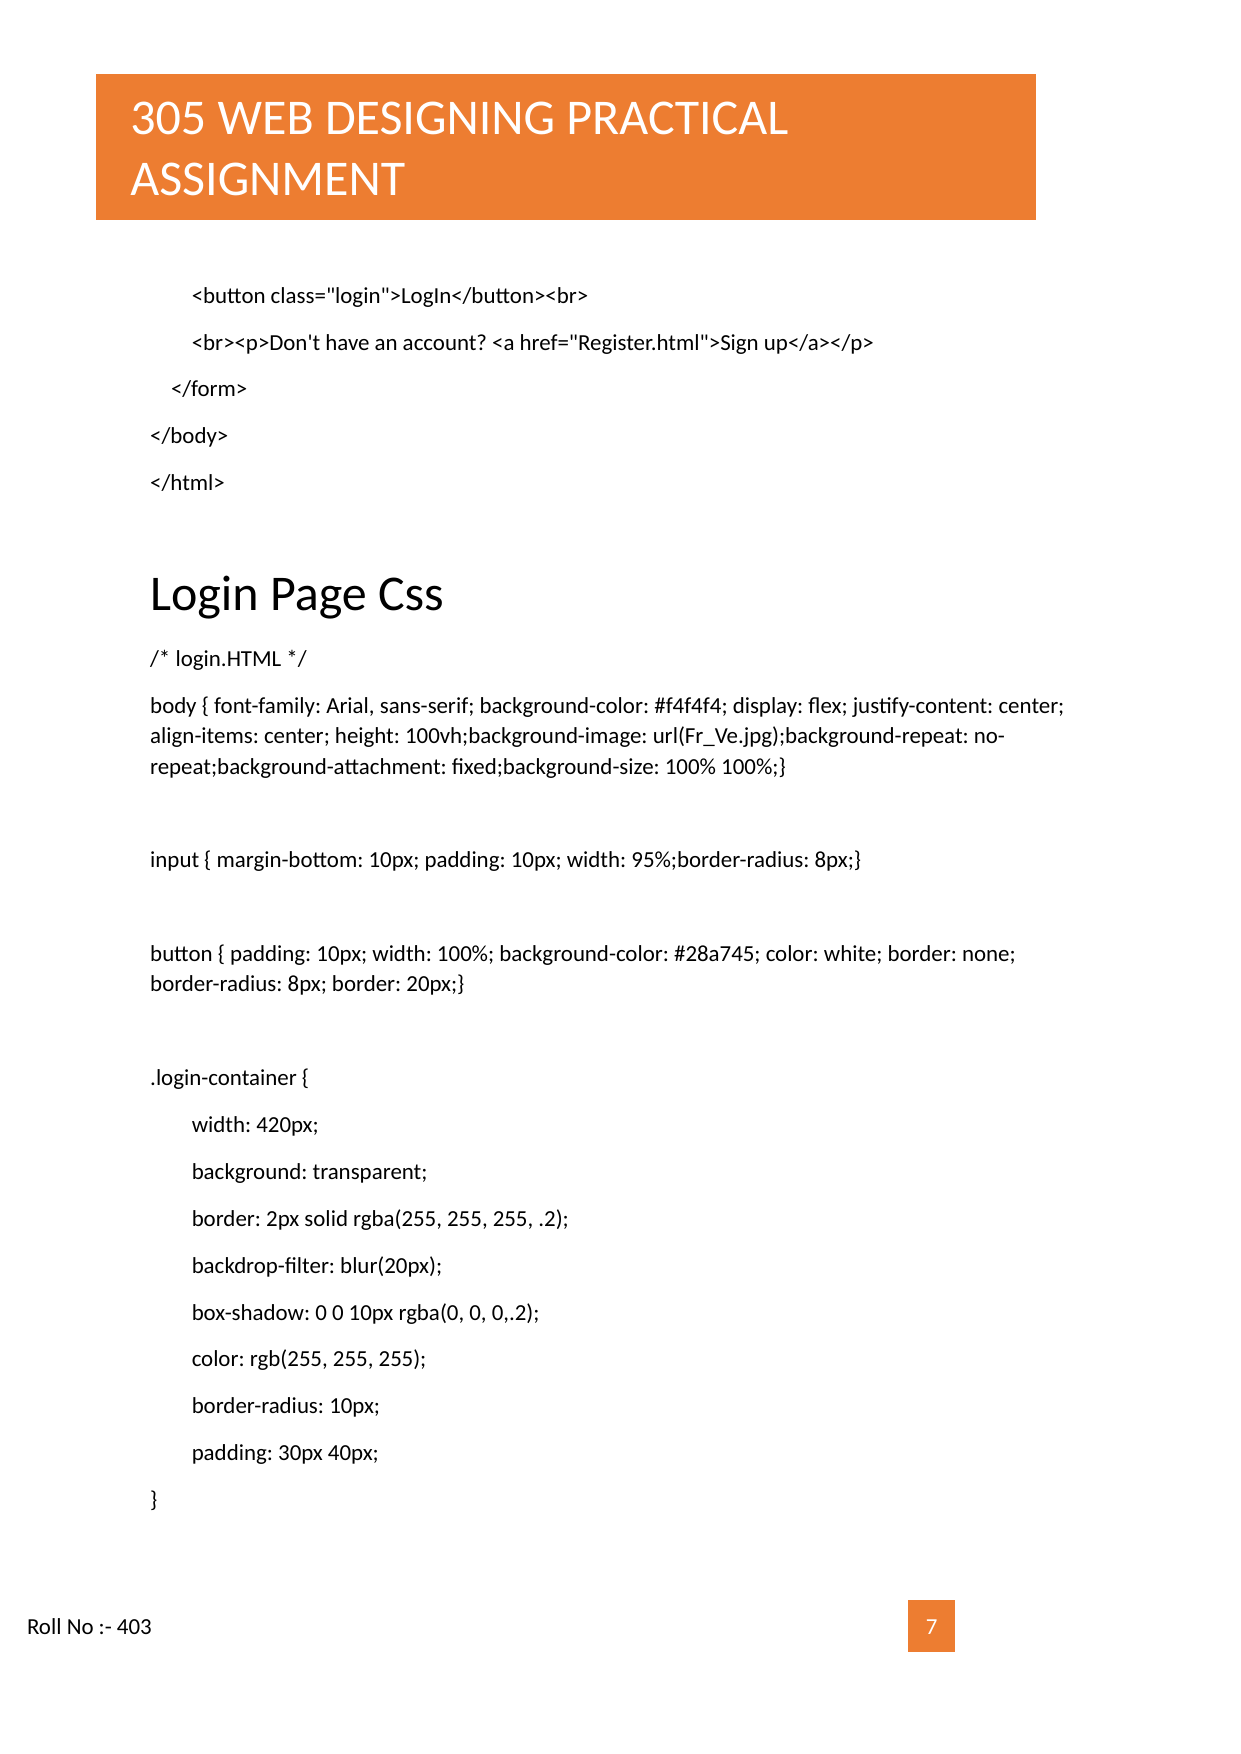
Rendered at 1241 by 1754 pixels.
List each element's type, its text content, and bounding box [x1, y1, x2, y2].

text </form> [150, 374, 1090, 403]
text <br><p>Don't have an account? <a href="Register.html">Sign up</a></p> [150, 328, 1090, 356]
text border-radius: 10px; [150, 1391, 1090, 1419]
text color: rgb(255, 255, 255); [150, 1344, 1090, 1373]
text button { padding: 10px; width: 100%; background-color: #28a745; color: white; border: none; border-radius: 8px; border: 20px;} [150, 939, 1090, 998]
text Login Page Css [150, 562, 1090, 623]
text /* login.HTML */ [150, 644, 1090, 673]
text backdrop-filter: blur(20px); [150, 1251, 1090, 1279]
text <button class="login">LogIn</button><br> [150, 281, 1090, 309]
text width: 420px; [150, 1110, 1090, 1138]
text input { margin-bottom: 10px; padding: 10px; width: 95%;border-radius: 8px;} [150, 846, 1090, 874]
text </html> [150, 468, 1090, 496]
text } [150, 1485, 1090, 1513]
text box-shadow: 0 0 10px rgba(0, 0, 0,.2); [150, 1298, 1090, 1326]
text body { font-family: Arial, sans-serif; background-color: #f4f4f4; display: flex; justify-content: center; align-items: center; height: 100vh;background-image: url(Fr_Ve.jpg);background-repeat: no-repeat;background-attachment: fixed;background-size: 100% 100%;} [150, 691, 1090, 780]
text background: transparent; [150, 1157, 1090, 1185]
text .login-container { [150, 1063, 1090, 1091]
text border: 2px solid rgba(255, 255, 255, .2); [150, 1204, 1090, 1232]
text </body> [150, 421, 1090, 449]
text padding: 30px 40px; [150, 1438, 1090, 1466]
